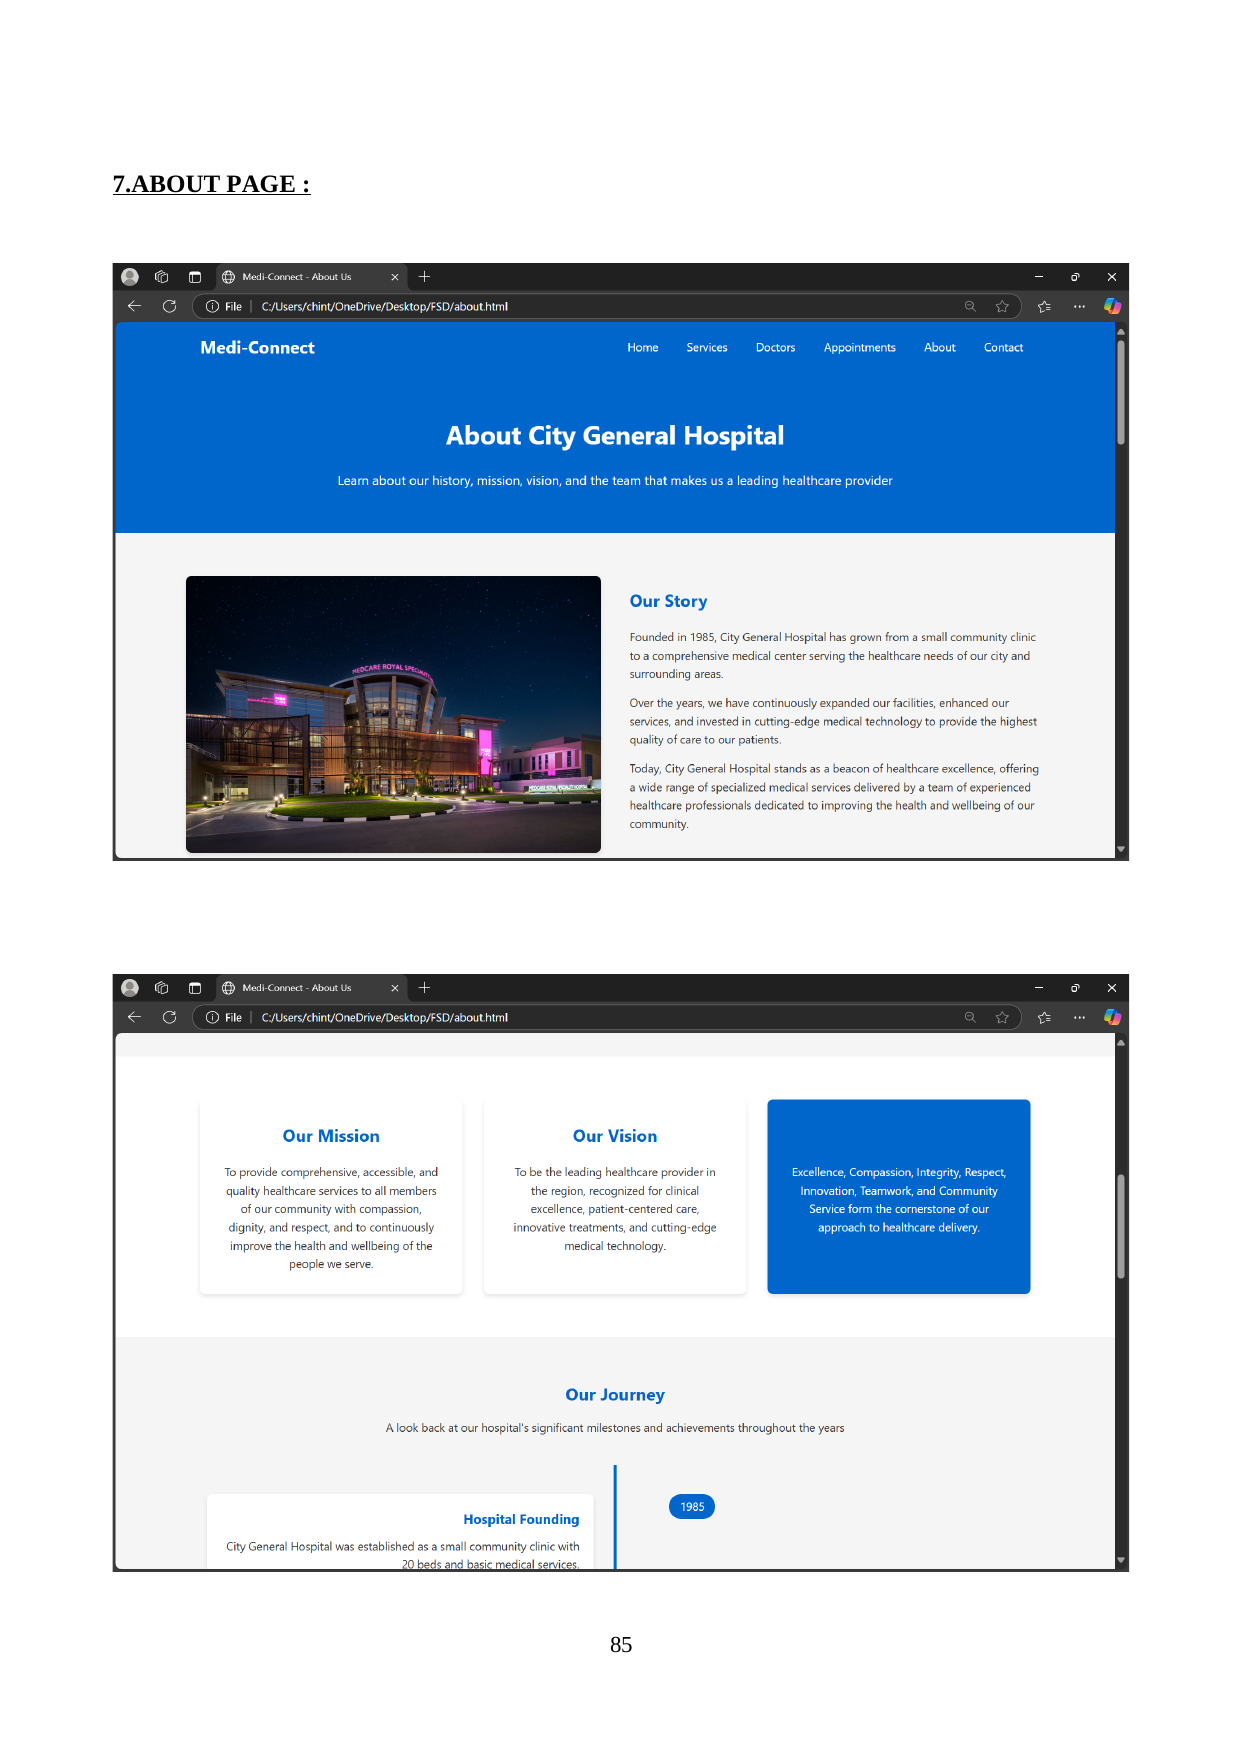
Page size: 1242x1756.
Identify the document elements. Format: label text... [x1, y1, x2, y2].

picture [112, 263, 1130, 861]
text 7.ABOUT PAGE : [112, 169, 1129, 197]
picture [112, 974, 1130, 1572]
